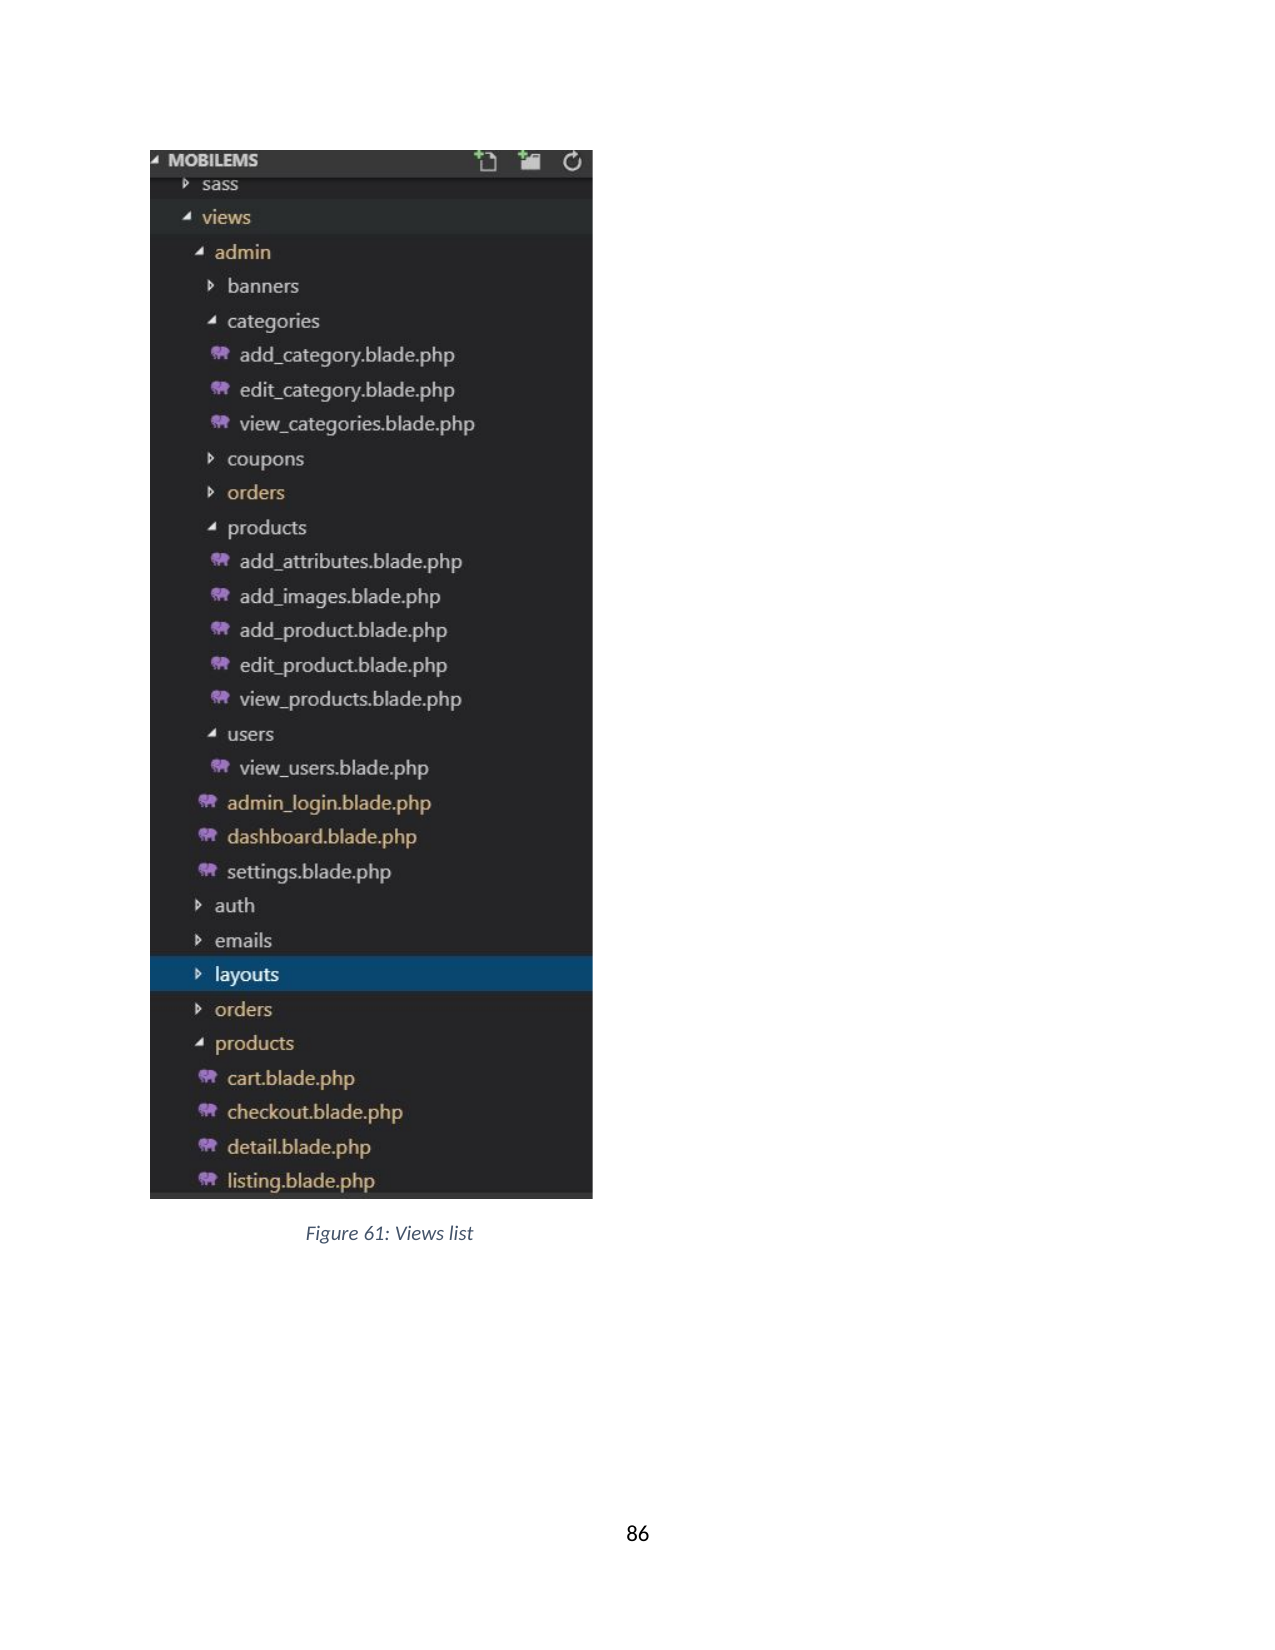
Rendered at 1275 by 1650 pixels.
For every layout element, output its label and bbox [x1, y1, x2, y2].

picture [150, 150, 593, 1199]
